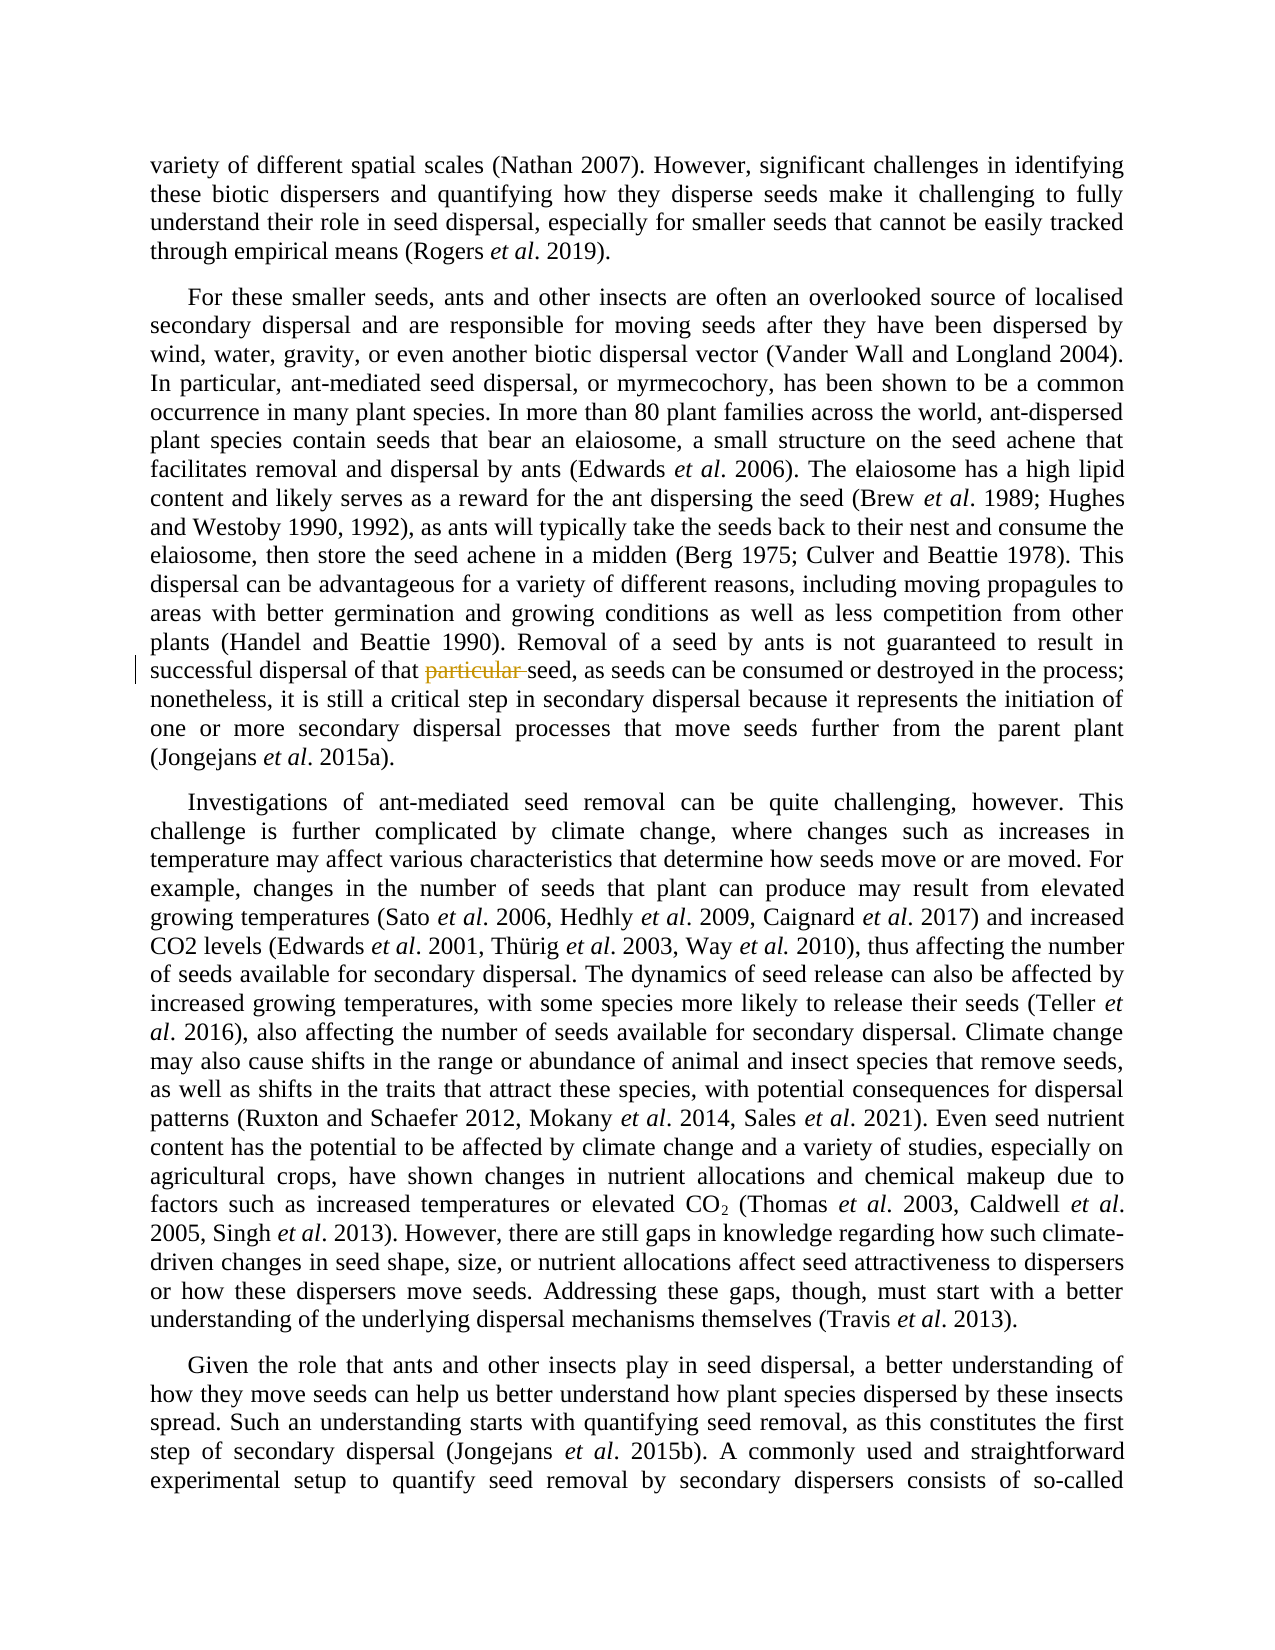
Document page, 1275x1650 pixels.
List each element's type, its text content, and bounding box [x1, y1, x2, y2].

text For these smaller seeds, ants and other insects are often an overlooked source of localised secondary dispersal and are responsible for moving seeds after they have been dispersed by wind, water, gravity, or even another biotic dispersal vector (Vander Wall and Longland 2004). In particular, ant-mediated seed dispersal, or myrmecochory, has been shown to be a common occurrence in many plant species. In more than 80 plant families across the world, ant-dispersed plant species contain seeds that bear an elaiosome, a small structure on the seed achene that facilitates removal and dispersal by ants (Edwards et al. 2006). The elaiosome has a high lipid content and likely serves as a reward for the ant dispersing the seed (Brew et al. 1989; Hughes and Westoby 1990, 1992), as ants will typically take the seeds back to their nest and consume the elaiosome, then store the seed achene in a midden (Berg 1975; Culver and Beattie 1978). This dispersal can be advantageous for a variety of different reasons, including moving propagules to areas with better germination and growing conditions as well as less competition from other plants (Handel and Beattie 1990). Removal of a seed by ants is not guaranteed to result in successful dispersal of that seed, as seeds can be consumed or destroyed in the process; nonetheless, it is still a critical step in secondary dispersal because it represents the initiation of one or more secondary dispersal processes that move seeds further from the parent plant (Jongejans et al. 2015a). [150, 282, 1125, 770]
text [150, 150, 1125, 265]
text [150, 1350, 1125, 1494]
text Investigations of ant-mediated seed removal can be quite challenging, however. This challenge is further complicated by climate change, where changes such as increases in temperature may affect various characteristics that determine how seeds move or are moved. For example, changes in the number of seeds that plant can produce may result from elevated growing temperatures (Sato et al. 2006, Hedhly et al. 2009, Caignard et al. 2017) and increased CO2 levels (Edwards et al. 2001, Thürig et al. 2003, Way et al. 2010), thus affecting the number of seeds available for secondary dispersal. The dynamics of seed release can also be affected by increased growing temperatures, with some species more likely to release their seeds (Teller et al. 2016), also affecting the number of seeds available for secondary dispersal. Climate change may also cause shifts in the range or abundance of animal and insect species that remove seeds, as well as shifts in the traits that attract these species, with potential consequences for dispersal patterns (Ruxton and Schaefer 2012, Mokany et al. 2014, Sales et al. 2021). Even seed nutrient content has the potential to be affected by climate change and a variety of studies, especially on agricultural crops, have shown changes in nutrient allocations and chemical makeup due to factors such as increased temperatures or elevated CO2 (Thomas et al. 2003, Caldwell et al. 2005, Singh et al. 2013). However, there are still gaps in knowledge regarding how such climate-driven changes in seed shape, size, or nutrient allocations affect seed attractiveness to dispersers or how these dispersers move seeds. Addressing these gaps, though, must start with a better understanding of the underlying dispersal mechanisms themselves (Travis et al. 2013). [150, 787, 1125, 1333]
